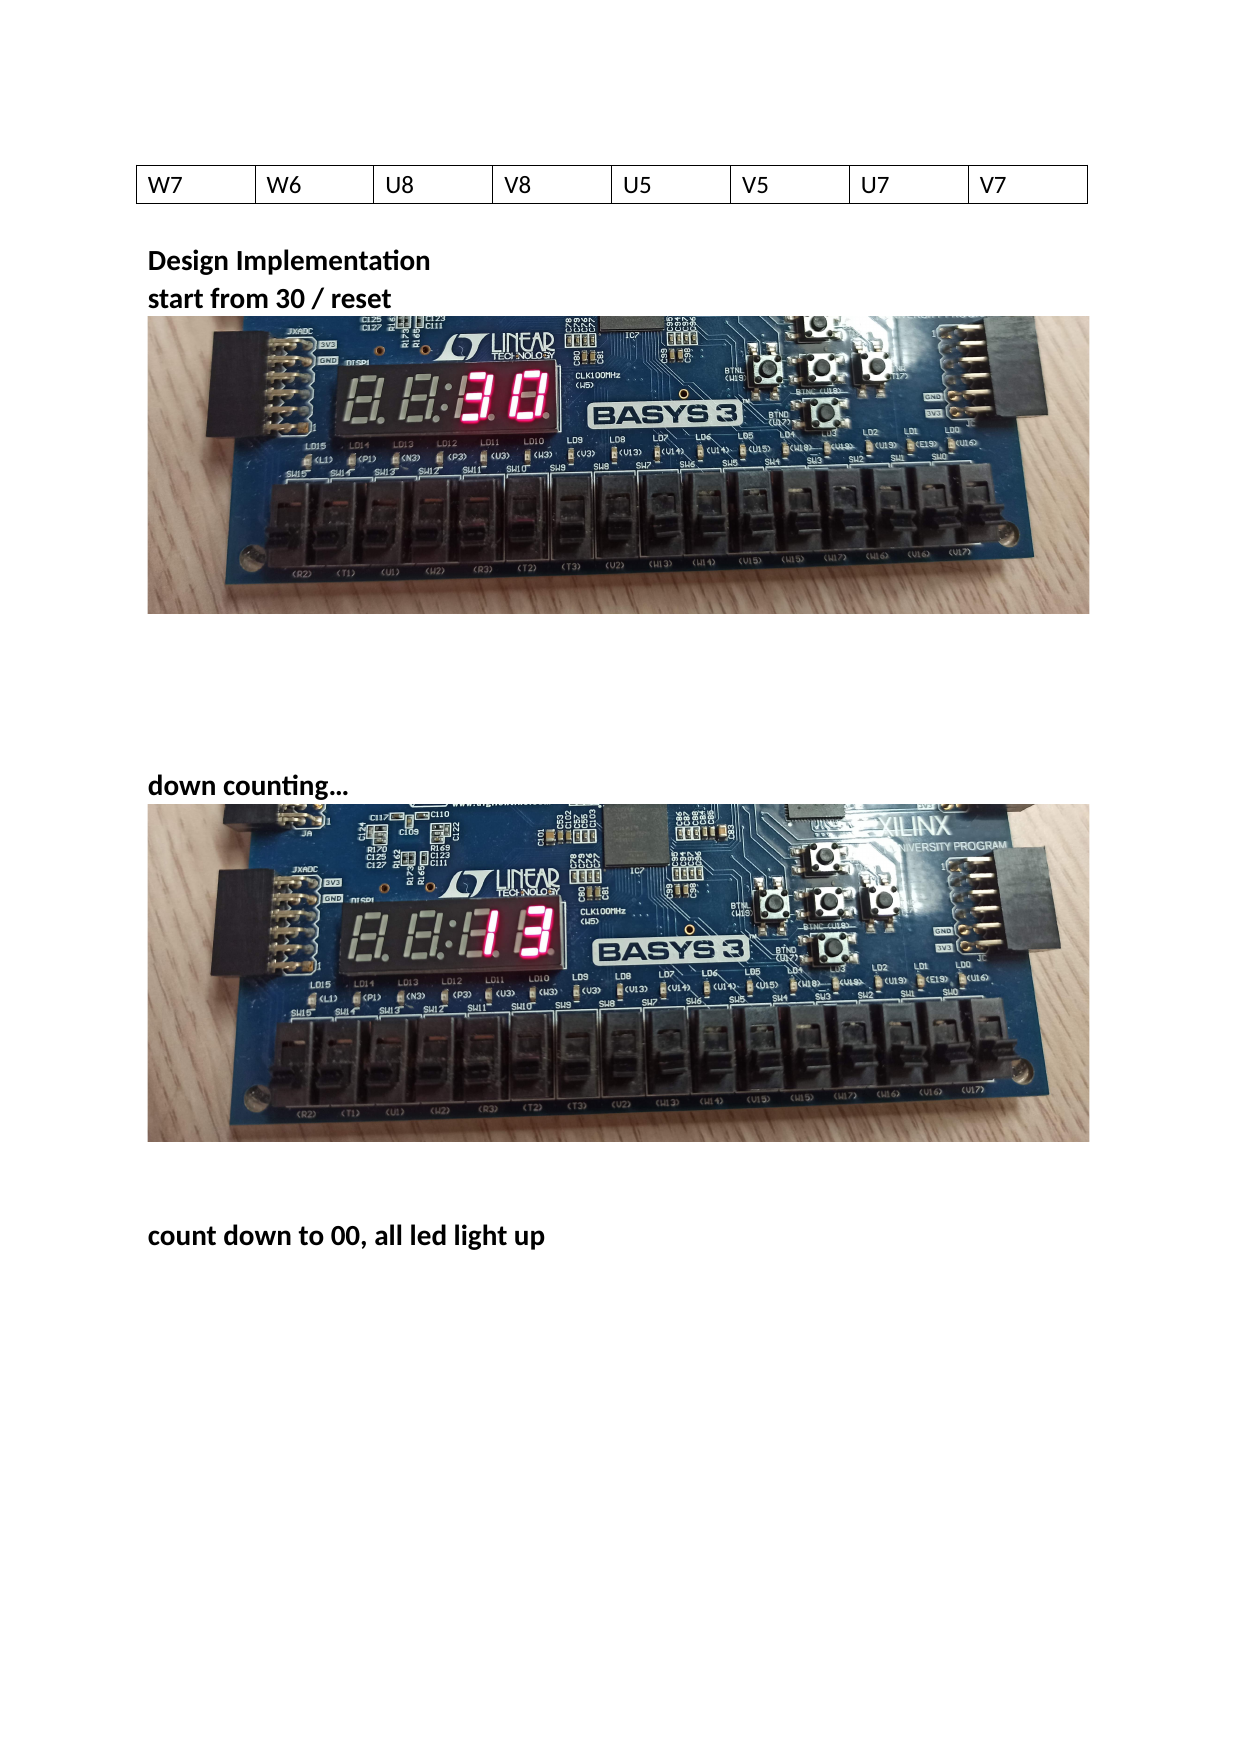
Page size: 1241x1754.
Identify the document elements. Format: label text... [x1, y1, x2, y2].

table_cell U5 [612, 166, 730, 203]
table_cell V5 [731, 166, 849, 203]
picture [147, 804, 1090, 1142]
table_cell V7 [969, 166, 1087, 203]
text count down to 00, all led light up [148, 1217, 1092, 1254]
table_cell W7 [137, 166, 255, 203]
table_cell U7 [850, 166, 968, 203]
table_cell W6 [256, 166, 373, 203]
table_cell U8 [374, 166, 492, 203]
text start from 30 / reset [148, 279, 1092, 317]
picture [147, 316, 1090, 614]
text Design Implementation [148, 242, 1092, 279]
text down counting… [148, 767, 1092, 804]
table_cell V8 [493, 166, 611, 203]
